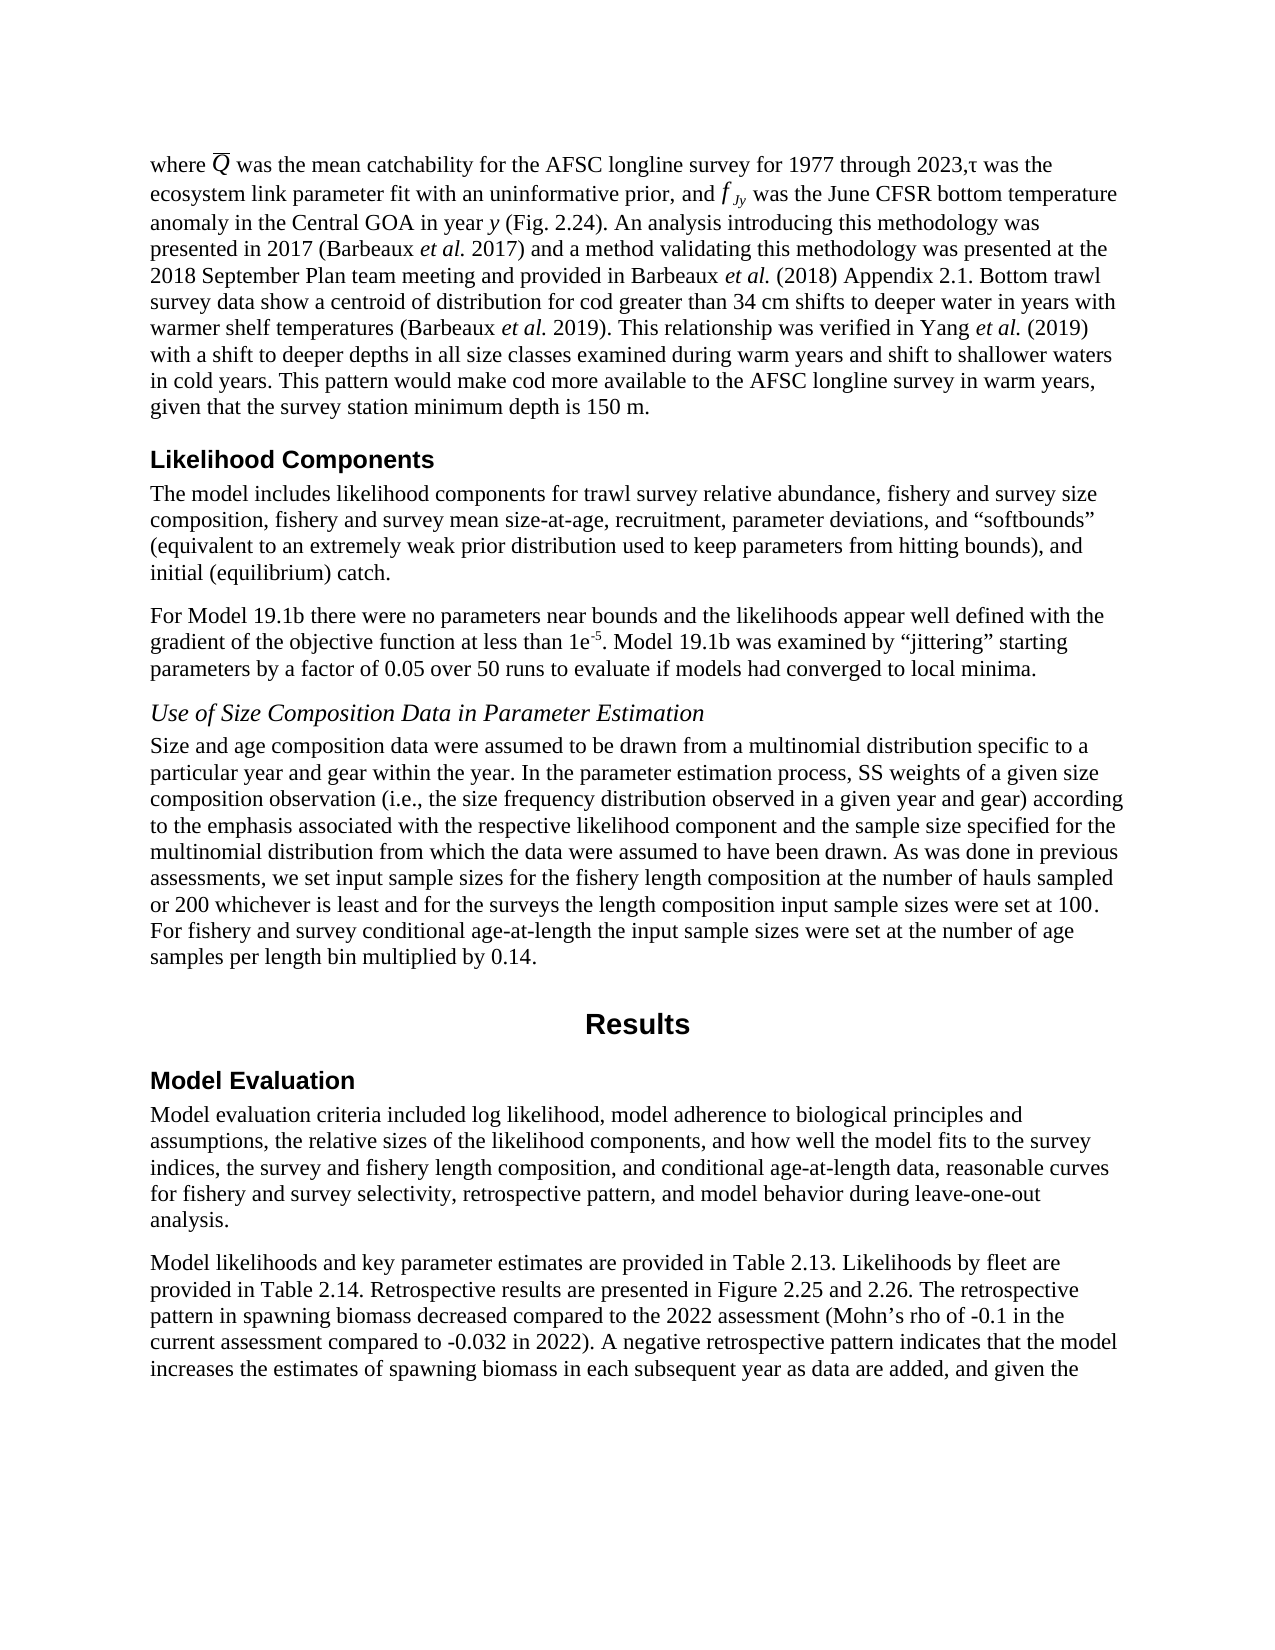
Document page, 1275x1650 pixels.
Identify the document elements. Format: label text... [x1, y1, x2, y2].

subtitle Results [150, 1007, 1125, 1041]
subtitle Model Evaluation [150, 1066, 1125, 1094]
text For Model 19.1b there were no parameters near bounds and the likelihoods appear well defined with the gradient of the objective function at less than 1e-5. Model 19.1b was examined by “jittering” starting parameters by a factor of 0.05 over 50 runs to evaluate if models had converged to local minima. [150, 602, 1125, 681]
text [150, 1249, 1125, 1381]
text Model evaluation criteria included log likelihood, model adherence to biological principles and assumptions, the relative sizes of the likelihood components, and how well the model fits to the survey indices, the survey and fishery length composition, and conditional age-at-length data, reasonable curves for fishery and survey selectivity, retrospective pattern, and model behavior during leave-one-out analysis. [150, 1101, 1125, 1233]
subtitle Use of Size Composition Data in Parameter Estimation [150, 698, 1125, 726]
text where was the mean catchability for the AFSC longline survey for 1977 through 2023,τ was the ecosystem link parameter fit with an uninformative prior, and was the June CFSR bottom temperature anomaly in the Central GOA in year y (Fig. 2.24). An analysis introducing this methodology was presented in 2017 (Barbeaux et al. 2017) and a method validating this methodology was presented at the 2018 September Plan team meeting and provided in Barbeaux et al. (2018) Appendix 2.1. Bottom trawl survey data show a centroid of distribution for cod greater than 34 cm shifts to deeper water in years with warmer shelf temperatures (Barbeaux et al. 2019). This relationship was verified in Yang et al. (2019) with a shift to deeper depths in all size classes examined during warm years and shift to shallower waters in cold years. This pattern would make cod more available to the AFSC longline survey in warm years, given that the survey station minimum depth is 150 m. [150, 150, 1125, 420]
text Size and age composition data were assumed to be drawn from a multinomial distribution specific to a particular year and gear within the year. In the parameter estimation process, SS weights of a given size composition observation (i.e., the size frequency distribution observed in a given year and gear) according to the emphasis associated with the respective likelihood component and the sample size specified for the multinomial distribution from which the data were assumed to have been drawn. As was done in previous assessments, we set input sample sizes for the fishery length composition at the number of hauls sampled or 200 whichever is least and for the surveys the length composition input sample sizes were set at 100. For fishery and survey conditional age-at-length the input sample sizes were set at the number of age samples per length bin multiplied by 0.14. [150, 733, 1125, 970]
text The model includes likelihood components for trawl survey relative abundance, fishery and survey size composition, fishery and survey mean size-at-age, recruitment, parameter deviations, and “softbounds” (equivalent to an extremely weak prior distribution used to keep parameters from hitting bounds), and initial (equilibrium) catch. [150, 480, 1125, 585]
subtitle Likelihood Components [150, 445, 1125, 473]
